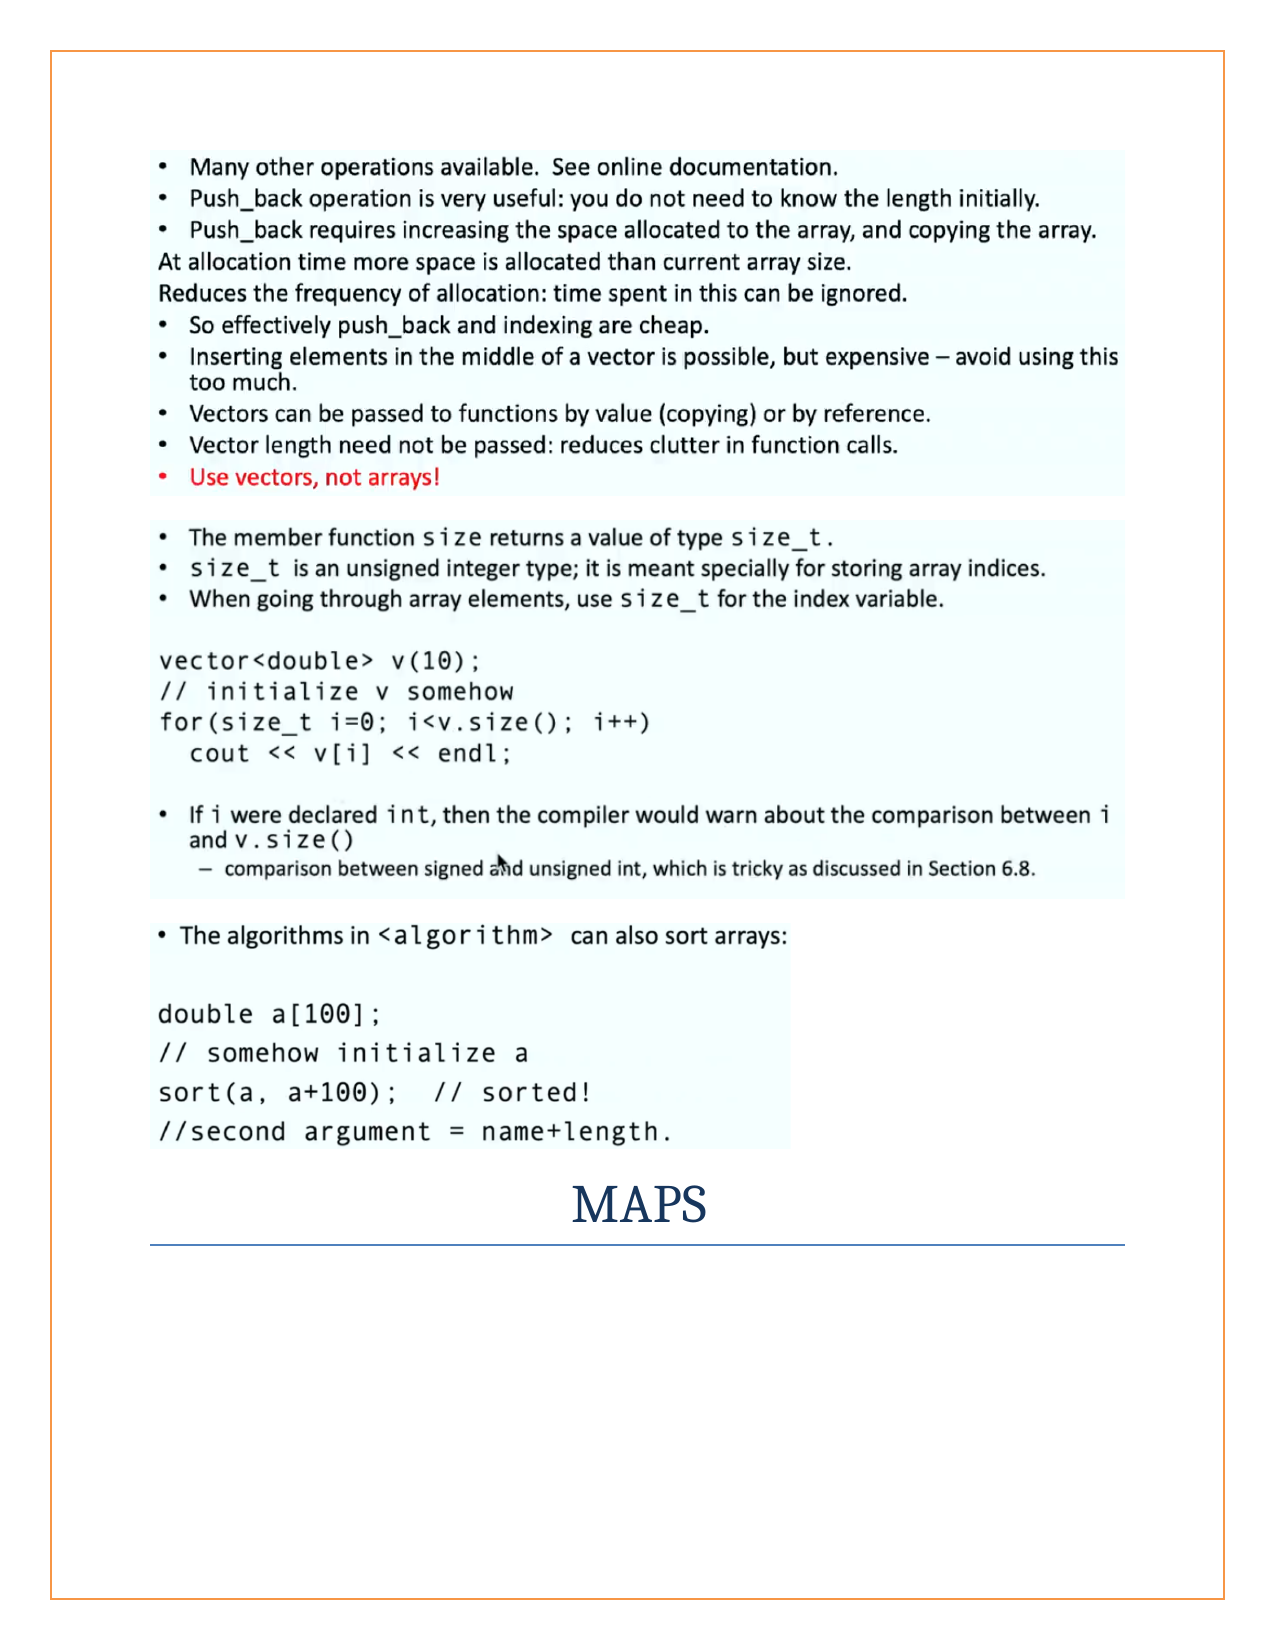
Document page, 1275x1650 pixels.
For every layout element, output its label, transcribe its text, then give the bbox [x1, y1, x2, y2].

picture [150, 150, 1125, 496]
picture [150, 923, 791, 1149]
picture [150, 520, 1125, 899]
title MAPS [150, 1173, 1125, 1244]
